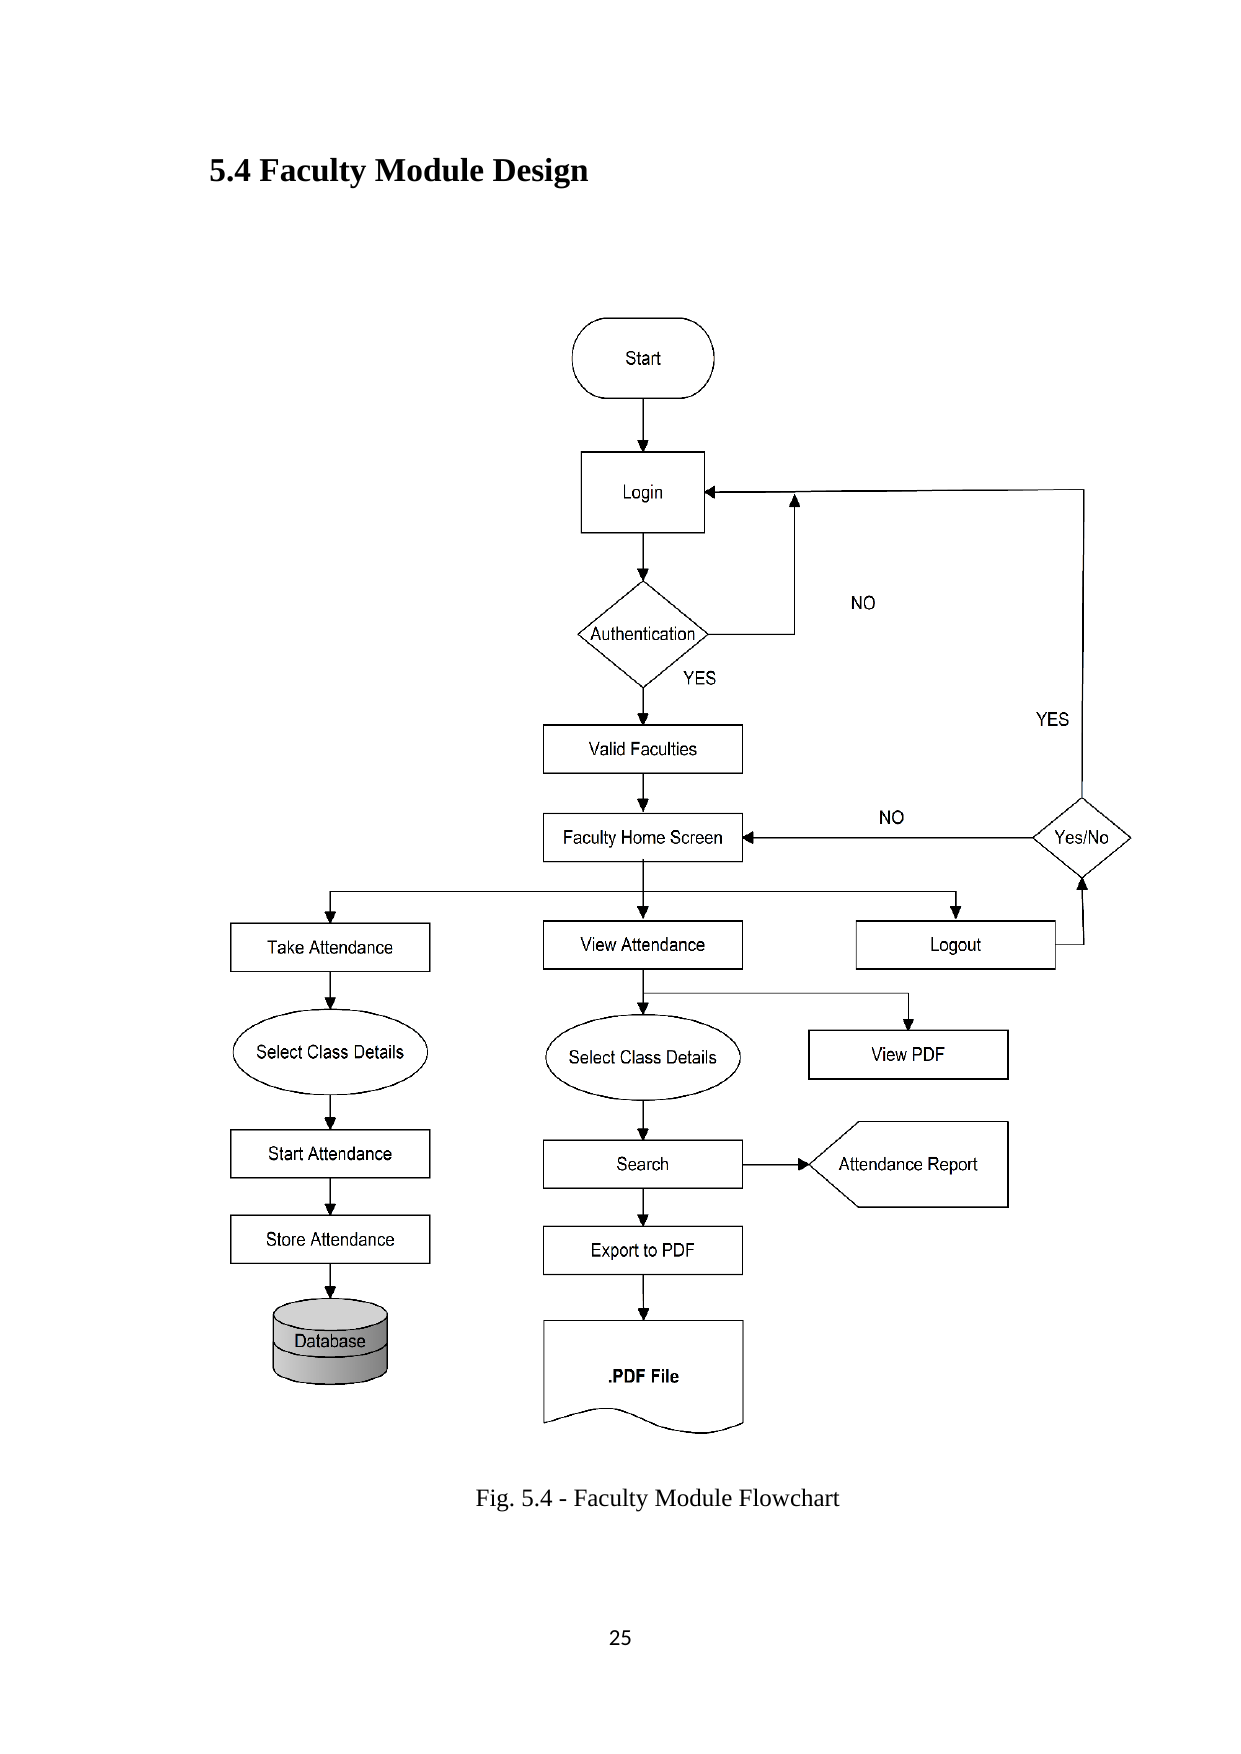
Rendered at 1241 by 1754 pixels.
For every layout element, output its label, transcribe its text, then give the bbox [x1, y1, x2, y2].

text Fig. 5.4 - Faculty Module Flowchart [225, 1483, 1090, 1512]
picture [164, 265, 1159, 1455]
text 5.4 Faculty Module Design [209, 150, 1090, 188]
